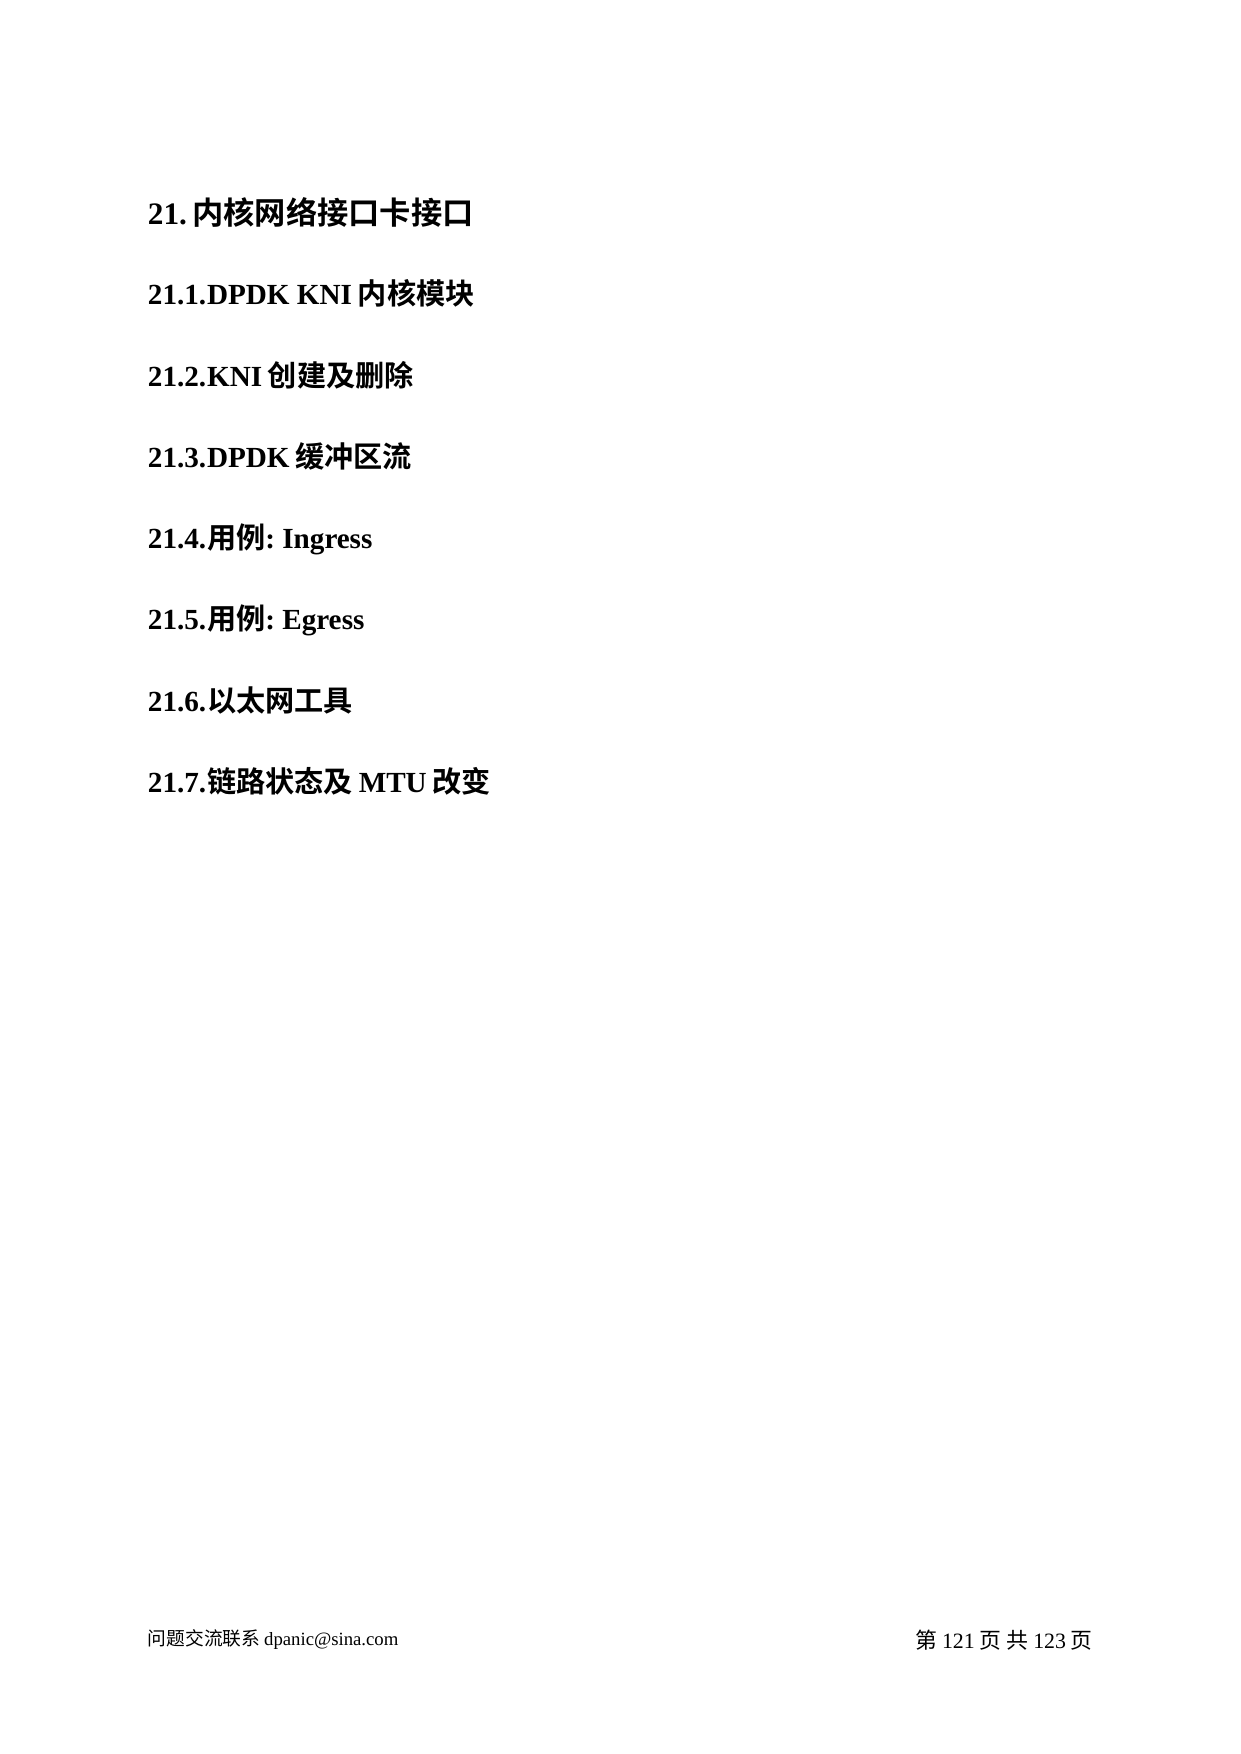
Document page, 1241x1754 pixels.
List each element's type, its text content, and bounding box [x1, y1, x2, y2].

subtitle 链路状态及MTU改变 [148, 747, 1092, 812]
subtitle 用例: Ingress [148, 503, 1092, 568]
subtitle DPDK缓冲区流 [148, 422, 1092, 487]
subtitle KNI创建及删除 [148, 341, 1092, 406]
subtitle DPDK KNI内核模块 [148, 259, 1092, 324]
subtitle 内核网络接口卡接口 [148, 178, 1092, 243]
subtitle 以太网工具 [148, 666, 1092, 731]
subtitle 用例: Egress [148, 584, 1092, 649]
